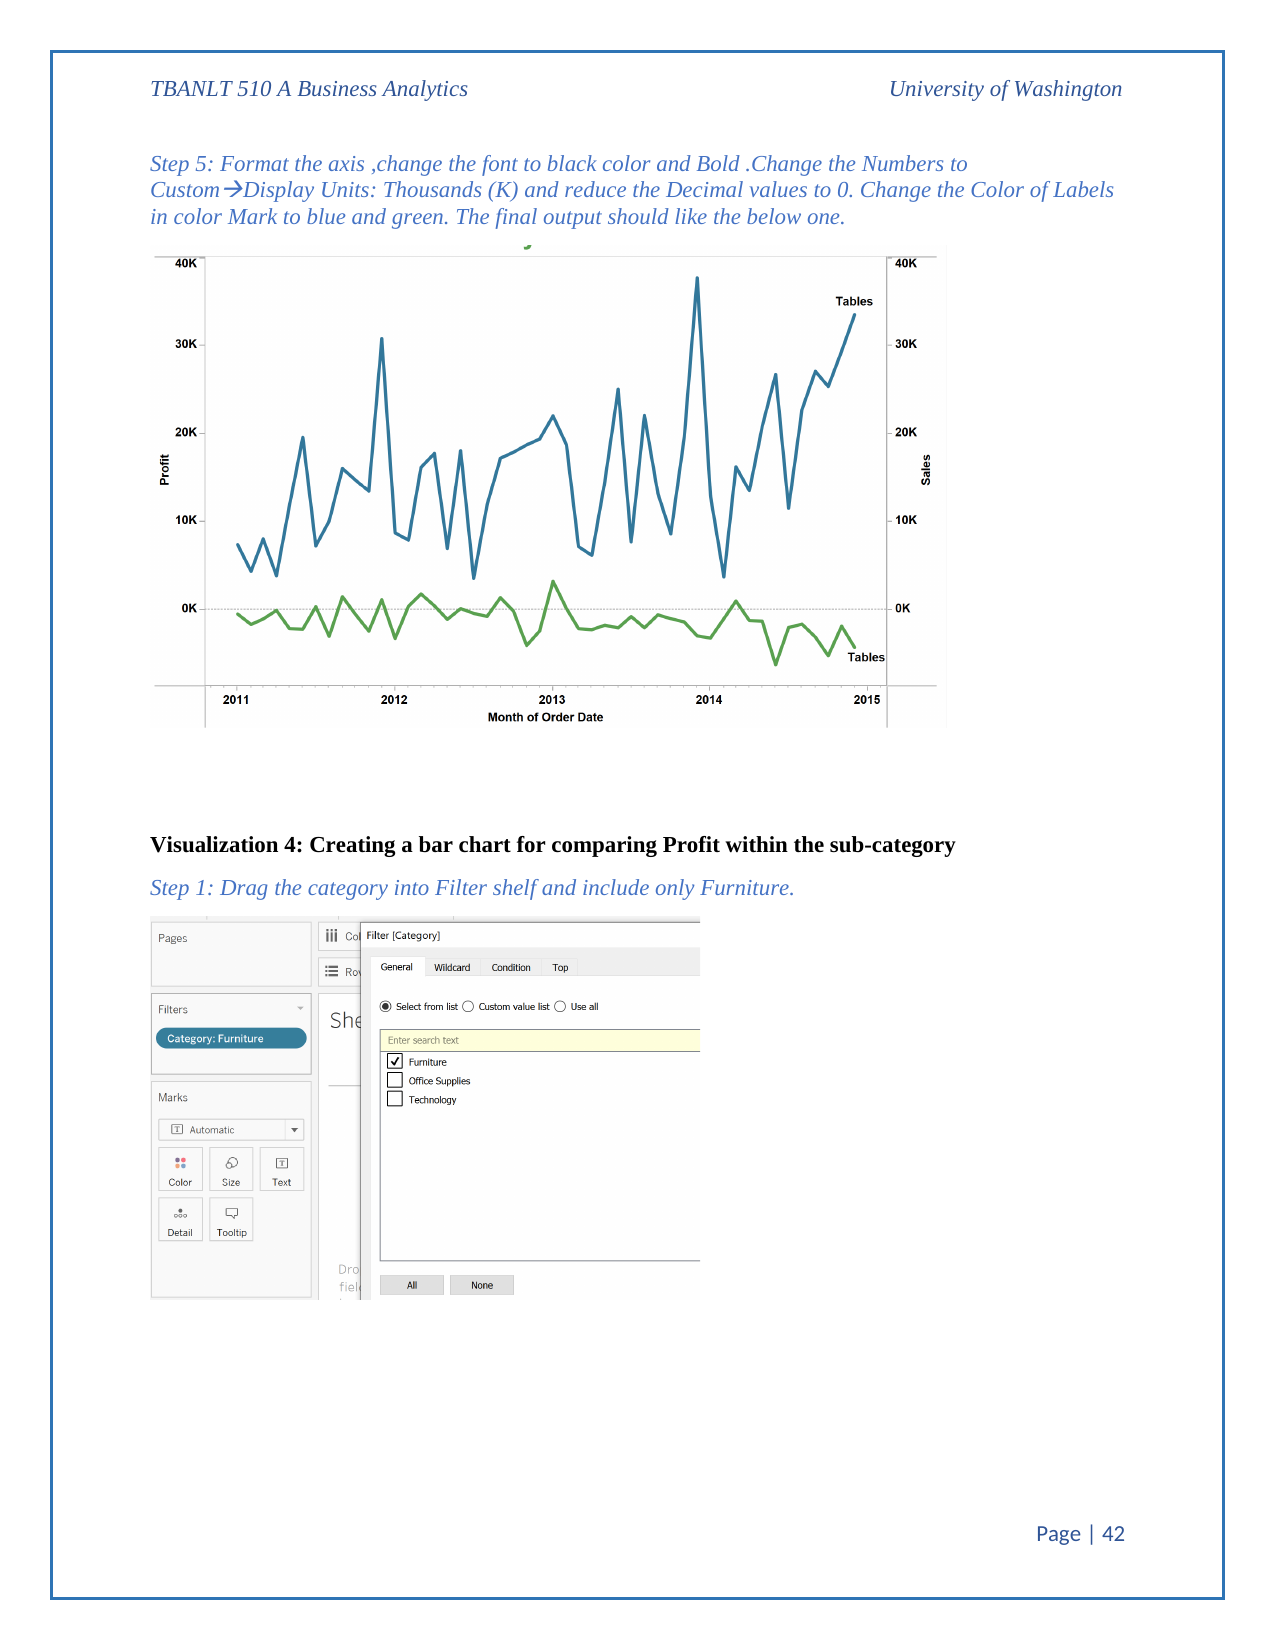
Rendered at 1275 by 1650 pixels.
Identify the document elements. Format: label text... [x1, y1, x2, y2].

picture [150, 245, 947, 728]
text Step 5: Format the axis ,change the font to black color and Bold .Change the Numbers to CustomDisplay Units: Thousands (K) and reduce the Decimal values to 0. Change the Color of Labels in color Mark to blue and green. The final output should like the below one. [150, 150, 1125, 229]
picture [150, 916, 700, 1300]
text Visualization 4: Creating a bar chart for comparing Profit within the sub-category [150, 831, 1125, 857]
text Step 1: Drag the category into Filter shelf and include only Furniture. [150, 874, 1125, 900]
